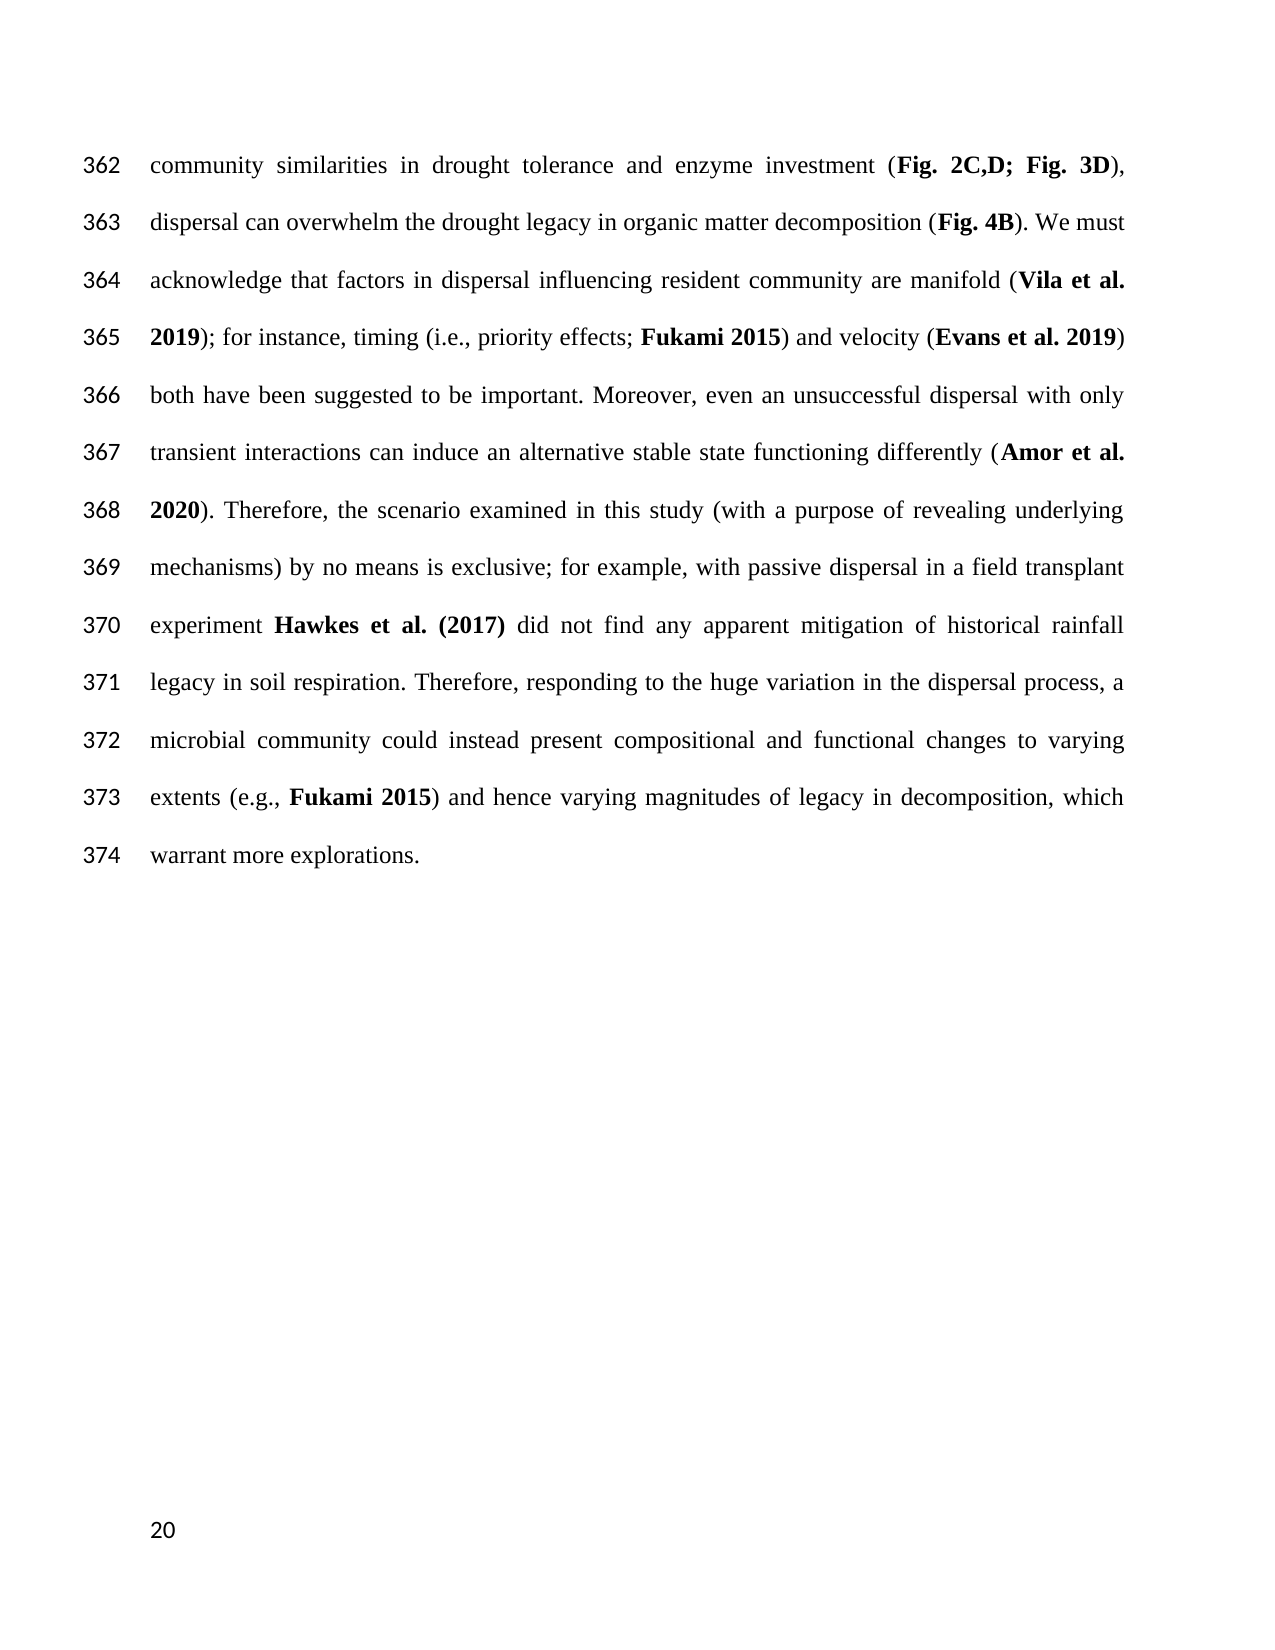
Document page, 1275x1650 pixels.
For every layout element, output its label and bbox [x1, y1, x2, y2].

text [150, 150, 1125, 869]
